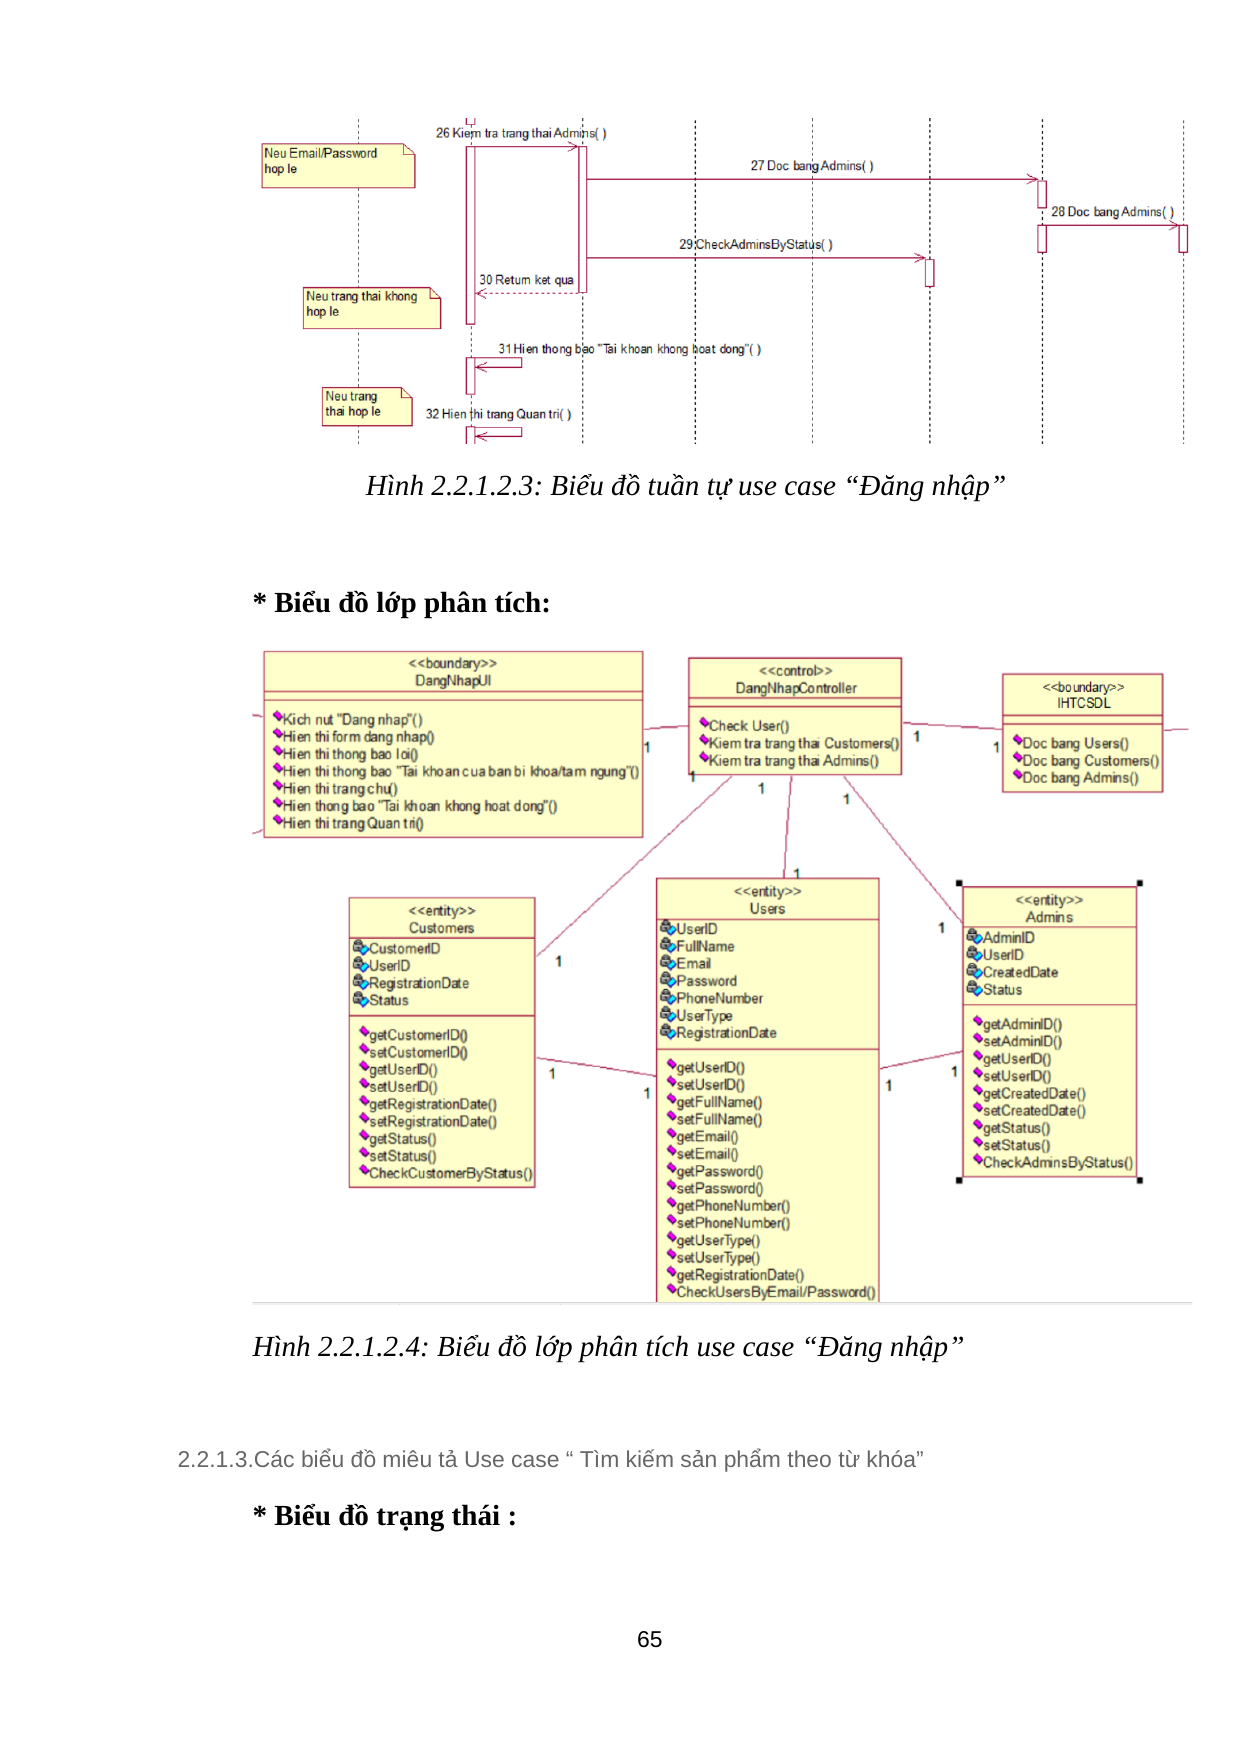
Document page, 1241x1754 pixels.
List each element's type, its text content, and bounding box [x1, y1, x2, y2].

text Hình 2.2.1.2.3: Biểu đồ tuần tự use case “Đăng nhập” [252, 468, 1122, 502]
picture [252, 118, 1193, 444]
picture [252, 643, 1193, 1305]
subtitle 2.2.1.3.Các biểu đồ miêu tả Use case “ Tìm kiếm sản phẩm theo từ khóa” [177, 1446, 1122, 1473]
text * Biểu đồ lớp phân tích: [252, 585, 1122, 619]
text * Biểu đồ trạng thái : [252, 1498, 1122, 1531]
text Hình 2.2.1.2.4: Biểu đồ lớp phân tích use case “Đăng nhập” [252, 1329, 1122, 1363]
